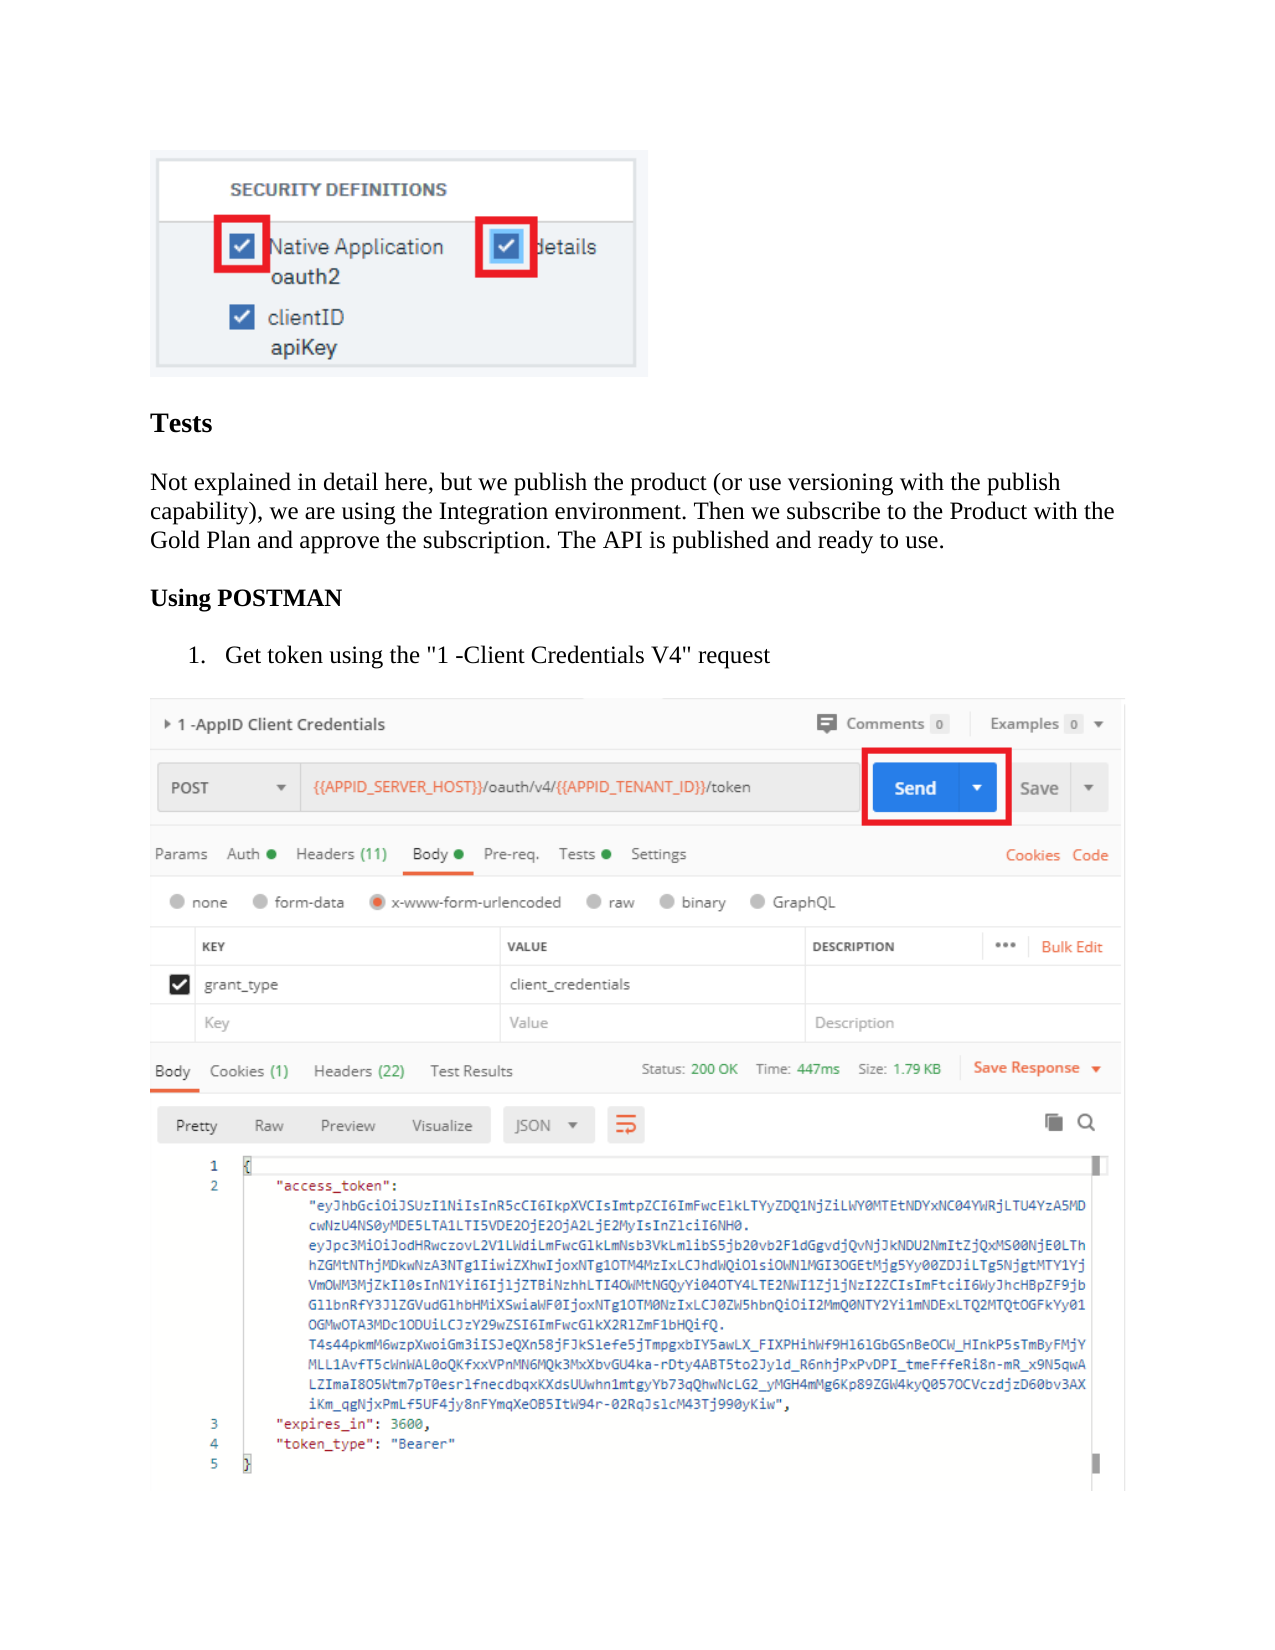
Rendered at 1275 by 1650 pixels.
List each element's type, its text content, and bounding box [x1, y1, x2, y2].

picture [150, 150, 649, 377]
list Get token using the "1 -Client Credentials V4" request [187, 641, 1125, 669]
picture [150, 698, 1125, 1491]
text Using POSTMAN [150, 583, 1125, 611]
text Tests [150, 406, 1125, 438]
text Not explained in detail here, but we publish the product (or use versioning with the publish capability), we are using the Integration environment. Then we subscribe to the Product with the Gold Plan and approve the subscription. The API is published and ready to use. [150, 467, 1125, 553]
